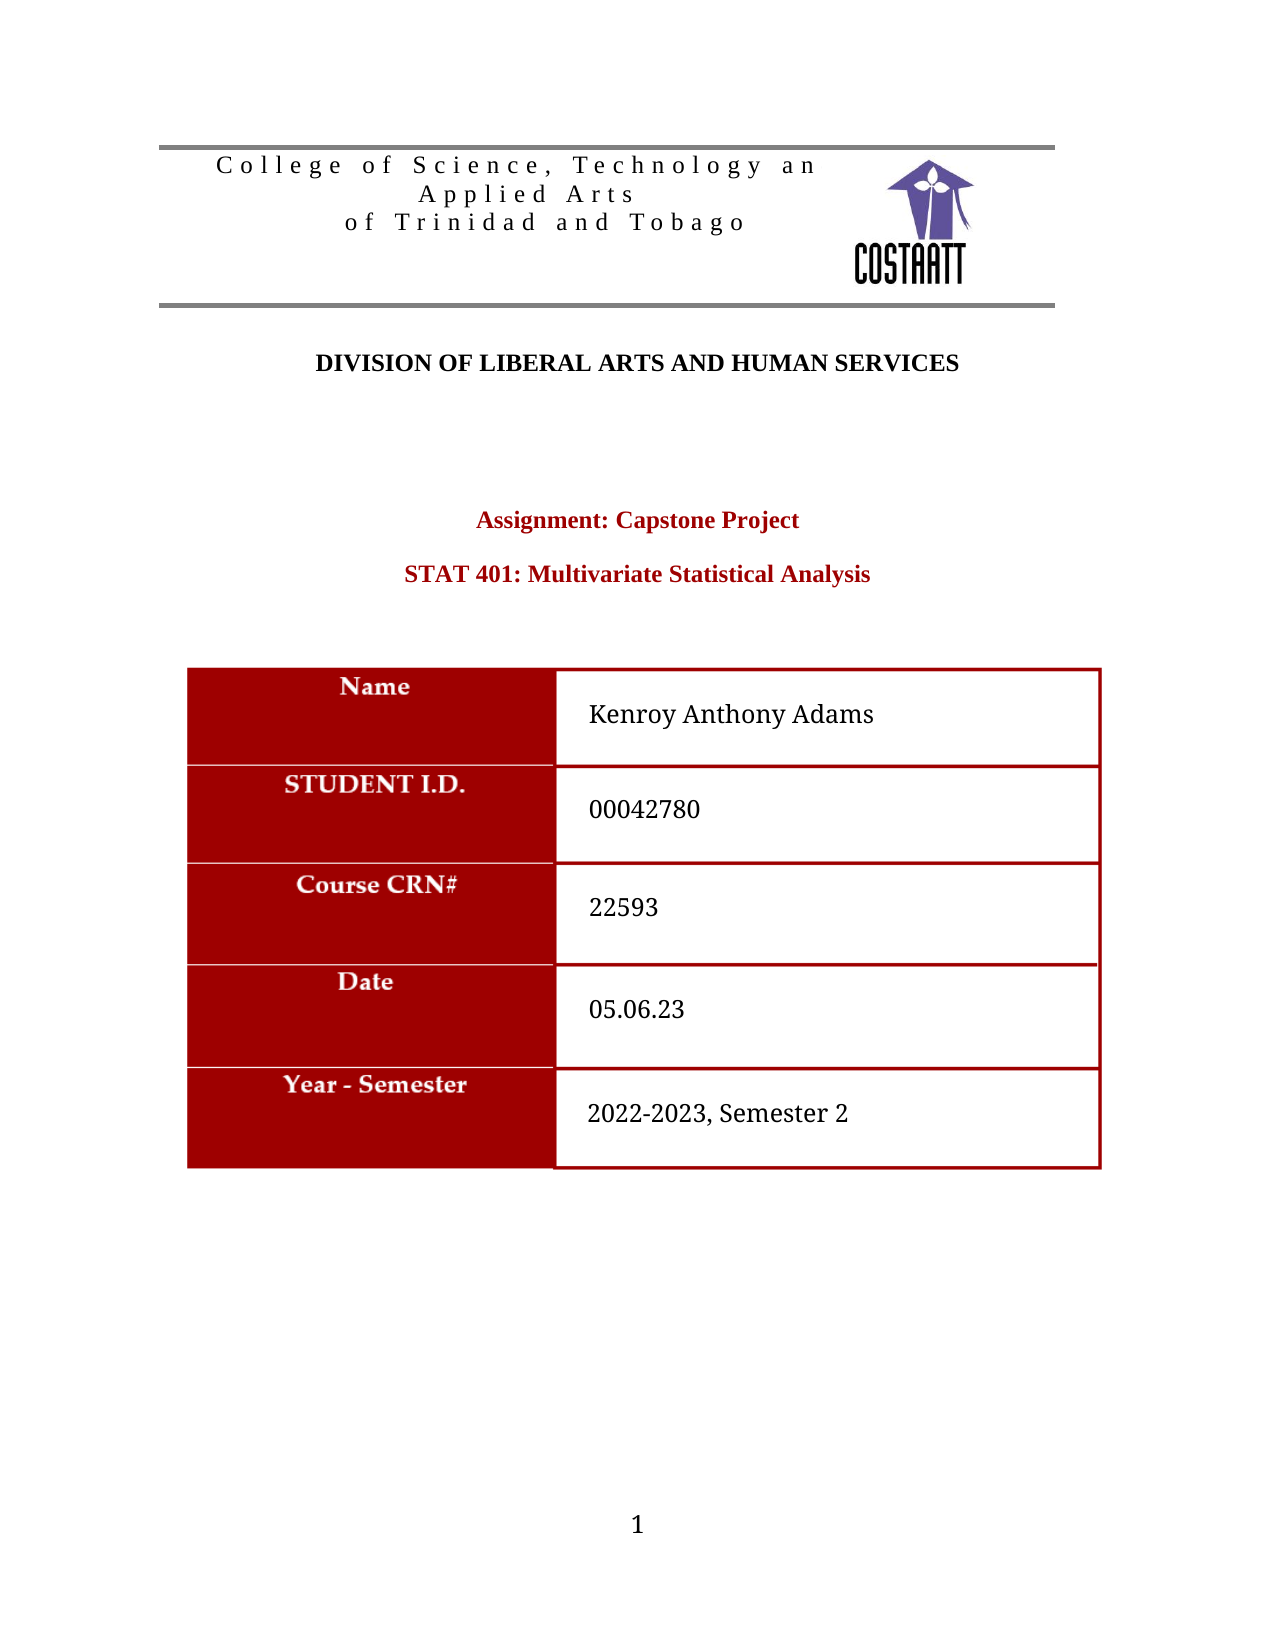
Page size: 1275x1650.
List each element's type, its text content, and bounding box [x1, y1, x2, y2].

text of Trinidad and Tobago [225, 207, 821, 236]
subtitle DIVISION OF LIBERAL ARTS AND HUMAN SERVICES [150, 348, 1125, 376]
text Assignment: Capstone Project [150, 505, 1125, 534]
picture [150, 641, 1124, 1214]
picture [836, 155, 977, 290]
subtitle STAT 401: Multivariate Statistical Analysis [150, 559, 1125, 588]
text College of Science, Technology and Applied Arts [150, 150, 821, 207]
